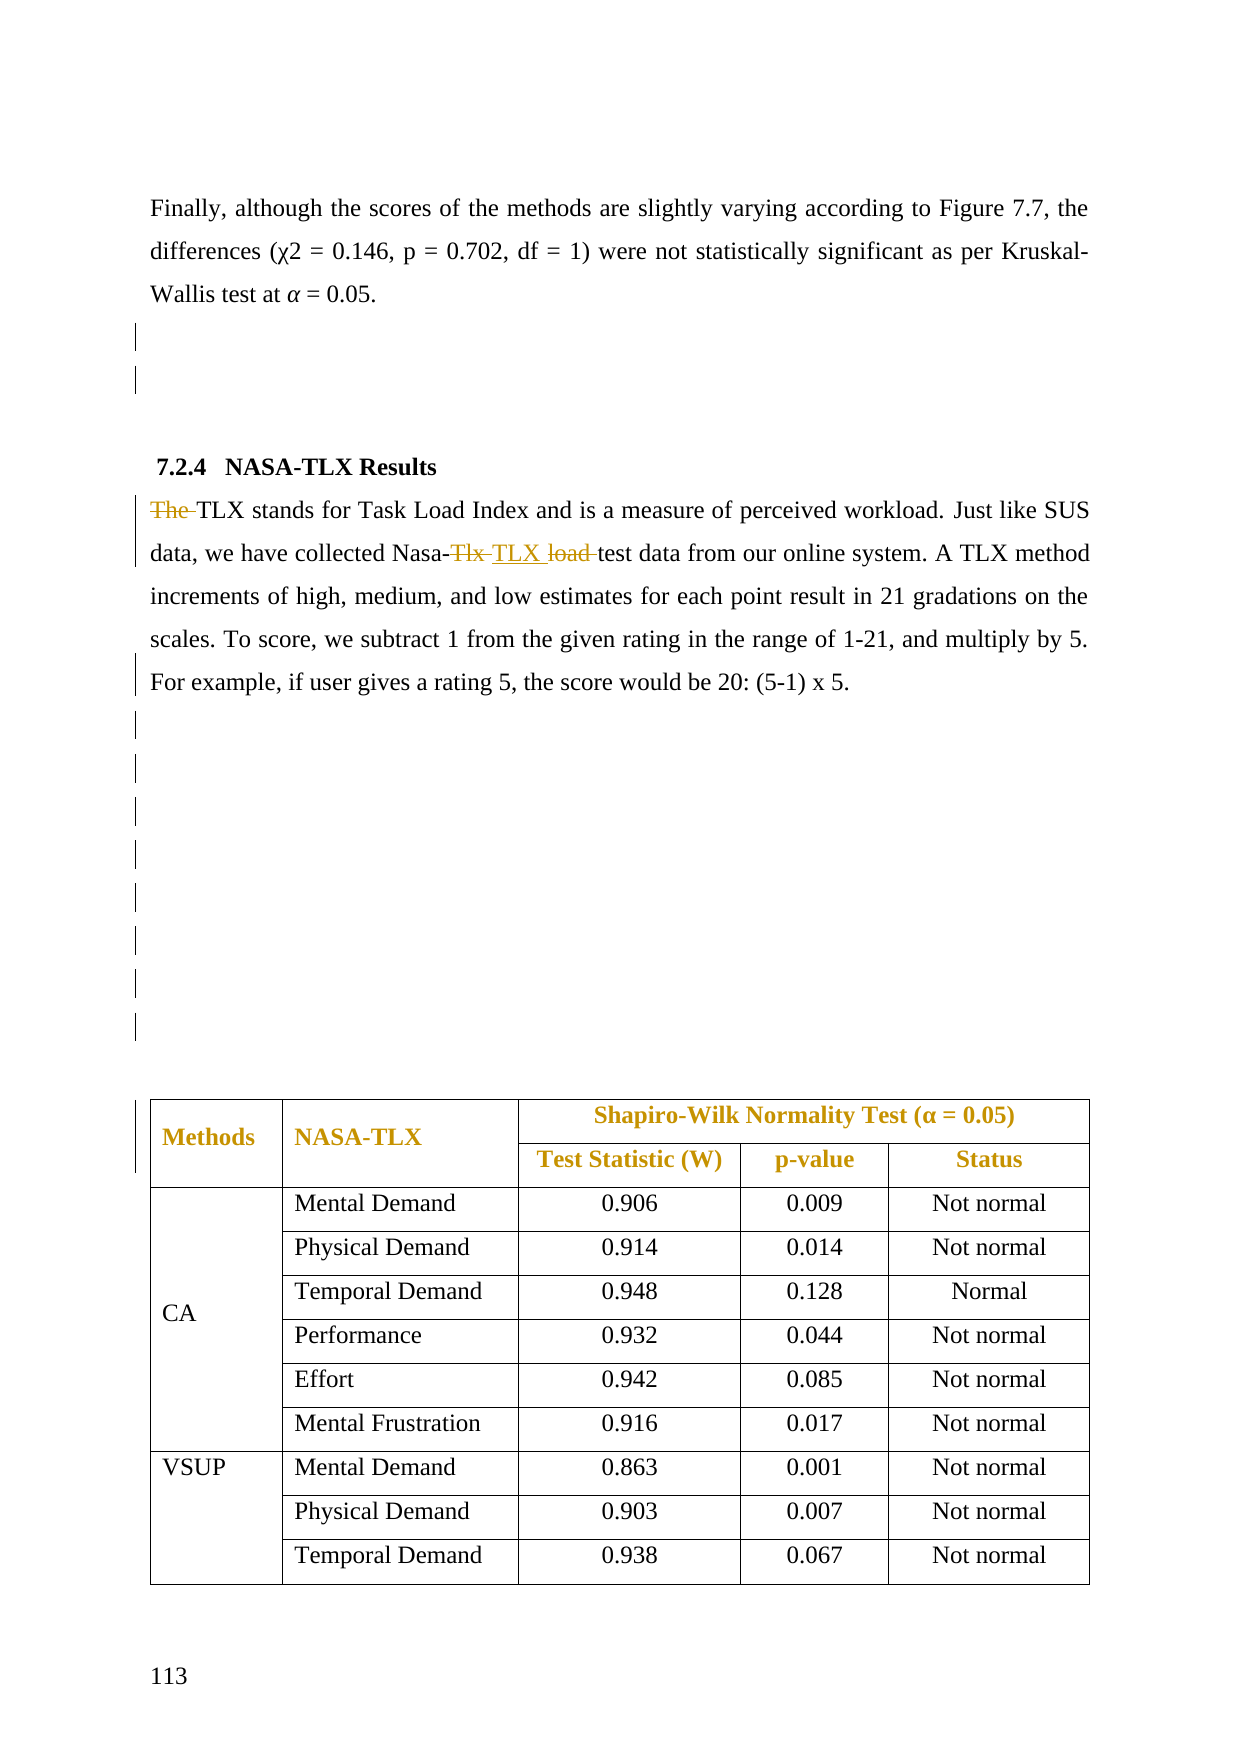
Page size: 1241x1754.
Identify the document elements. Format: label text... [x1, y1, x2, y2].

table_cell Mental Frustration [283, 1408, 518, 1451]
table_cell Mental Demand [283, 1452, 518, 1495]
table_cell 0.916 [519, 1408, 740, 1451]
table_cell 0.938 [519, 1540, 740, 1583]
table_cell Normal [889, 1276, 1089, 1319]
text Finally, although the scores of the methods are slightly varying according to Figure 7.7, the differences (χ2 = 0.146, p = 0.702, df = 1) were not statistically significant as per Kruskal-Wallis test at α = 0.05. [150, 193, 1090, 308]
table_cell 0.914 [519, 1232, 740, 1275]
table_cell Test Statistic (W) [519, 1144, 740, 1187]
table_header Methods [151, 1100, 282, 1187]
text TLX stands for Task Load Index and is a measure of perceived workload. Just like SUS data, we have collected Nasa-test data from our online system. A TLX method increments of high, medium, and low estimates for each point result in 21 gradations on the scales. To score, we subtract 1 from the given rating in the range of 1-21, and multiply by 5. For example, if user gives a rating 5, the score would be 20: (5-1) x 5. [150, 495, 1090, 696]
table_cell Not normal [889, 1232, 1089, 1275]
table_cell 0.932 [519, 1320, 740, 1363]
table_cell Effort [283, 1364, 518, 1407]
table_cell 0.009 [741, 1188, 888, 1231]
table_cell VSUP [151, 1452, 282, 1583]
table_header NASA-TLX [283, 1100, 518, 1187]
table_cell Not normal [889, 1452, 1089, 1495]
table_cell Status [889, 1144, 1089, 1187]
table_cell 0.017 [741, 1408, 888, 1451]
table_cell 0.906 [519, 1188, 740, 1231]
table_cell Not normal [889, 1540, 1089, 1583]
table_cell 0.085 [741, 1364, 888, 1407]
table_cell 0.128 [741, 1276, 888, 1319]
table_header Shapiro-Wilk Normality Test (α = 0.05) [519, 1100, 1089, 1143]
table_cell 0.001 [741, 1452, 888, 1495]
table_cell p-value [741, 1144, 888, 1187]
table_cell Mental Demand [283, 1188, 518, 1231]
table_cell 0.007 [741, 1496, 888, 1539]
table_cell Not normal [889, 1408, 1089, 1451]
table_cell Not normal [889, 1496, 1089, 1539]
table_cell 0.863 [519, 1452, 740, 1495]
table_cell 0.067 [741, 1540, 888, 1583]
table_cell Physical Demand [283, 1232, 518, 1275]
table_cell 0.903 [519, 1496, 740, 1539]
table_cell 0.044 [741, 1320, 888, 1363]
table_cell CA [151, 1188, 282, 1451]
table_cell Performance [283, 1320, 518, 1363]
table_cell Not normal [889, 1320, 1089, 1363]
table_cell 0.942 [519, 1364, 740, 1407]
table_cell Not normal [889, 1364, 1089, 1407]
table_cell 0.014 [741, 1232, 888, 1275]
table_cell 0.948 [519, 1276, 740, 1319]
table_cell Temporal Demand [283, 1276, 518, 1319]
text 7.2.4 NASA-TLX Results [150, 452, 1090, 481]
table_cell Not normal [889, 1188, 1089, 1231]
table_cell Physical Demand [283, 1496, 518, 1539]
table_cell Temporal Demand [283, 1540, 518, 1583]
